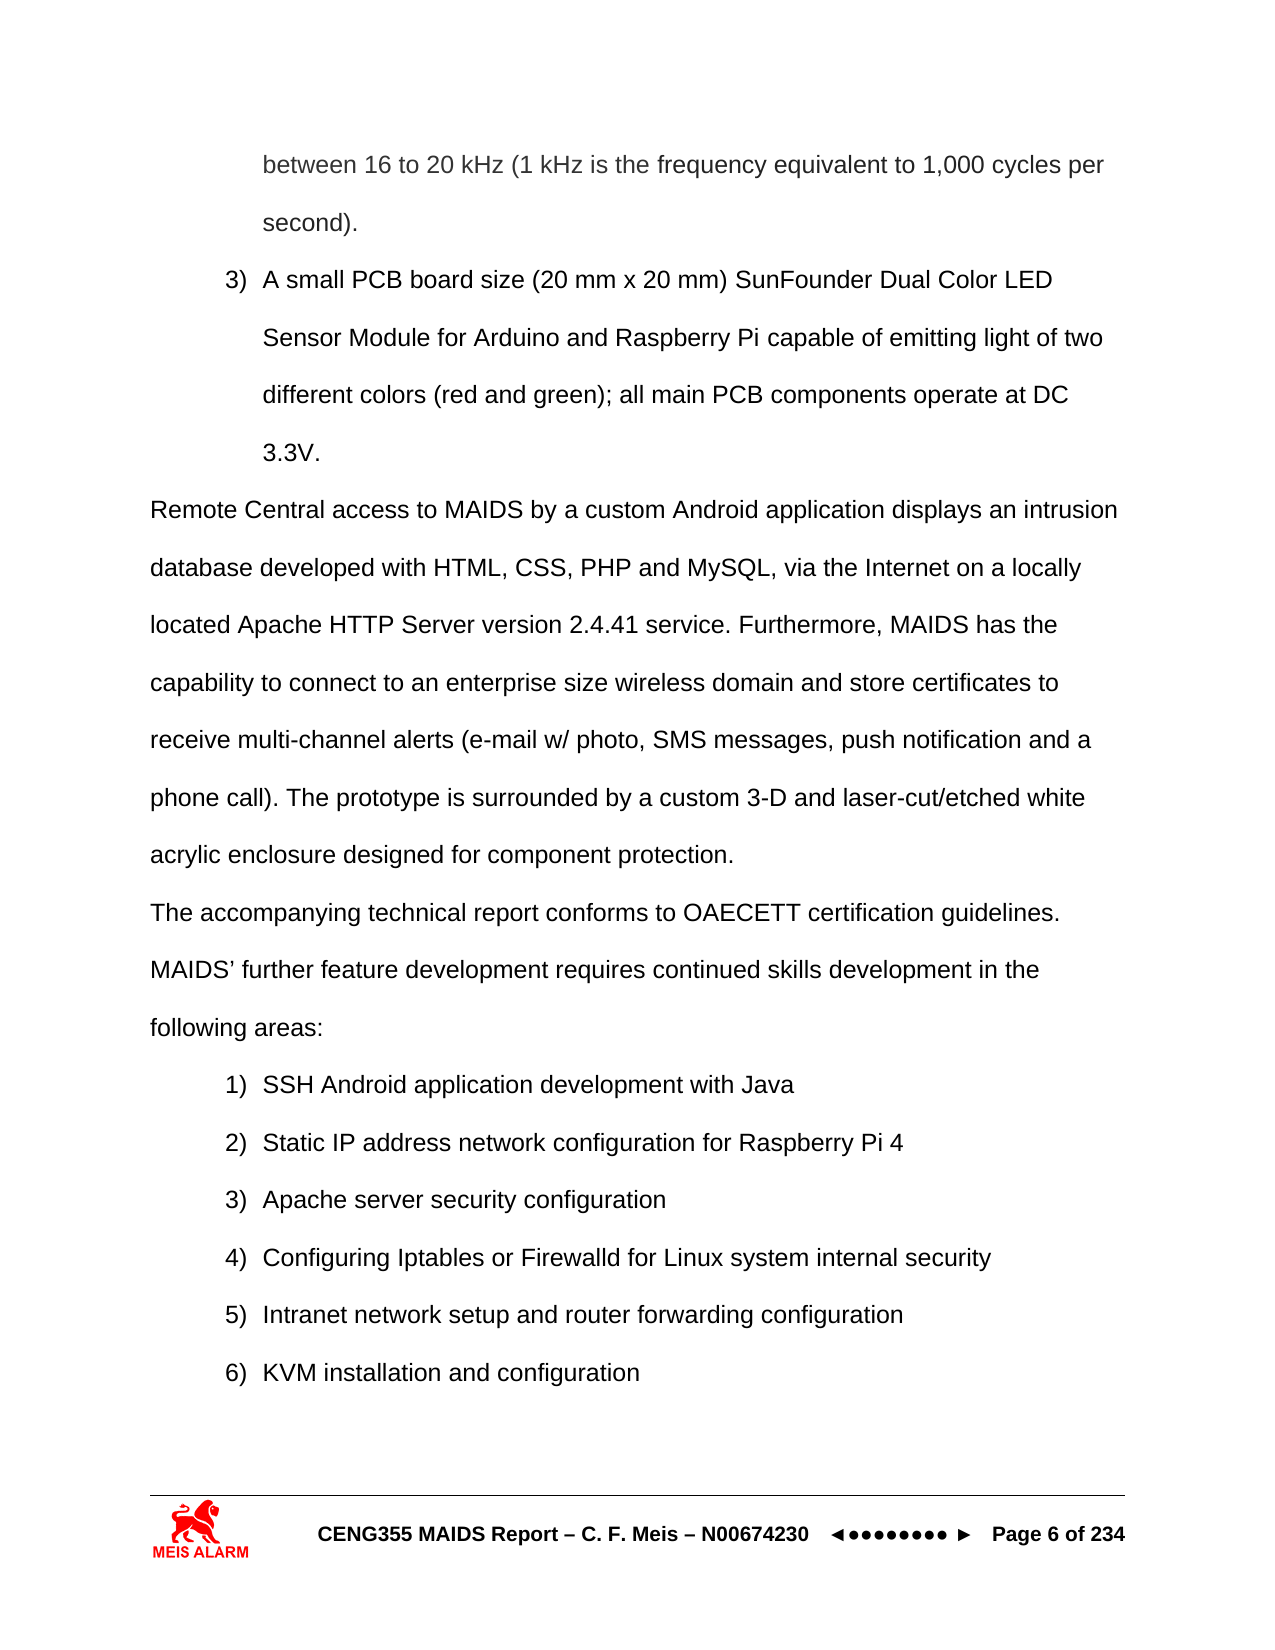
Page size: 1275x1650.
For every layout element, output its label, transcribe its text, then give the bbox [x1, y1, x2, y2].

text Remote Central access to MAIDS by a custom Android application displays an intrusion database developed with HTML, CSS, PHP and MySQL, via the Internet on a locally located Apache HTTP Server version 2.4.41 service. Furthermore, MAIDS has the capability to connect to an enterprise size wireless domain and store certificates to receive multi-channel alerts (e-mail w/ photo, SMS messages, push notification and a phone call). The prototype is surrounded by a custom 3-D and laser-cut/etched white acrylic enclosure designed for component protection. [150, 495, 1125, 869]
list Static IP address network configuration for Raspberry Pi 4 [225, 1127, 1125, 1156]
list Intranet network setup and router forwarding configuration [225, 1300, 1125, 1329]
list SSH Android application development with Java [225, 1070, 1125, 1099]
text MAIDS’ further feature development requires continued skills development in the following areas: [150, 955, 1125, 1041]
list A small PCB board size (20 mm x 20 mm) SunFounder Dual Color LED Sensor Module for Arduino and Raspberry Pi capable of emitting light of two different colors (red and green); all main PCB components operate at DC 3.3V. [225, 265, 1125, 466]
list KVM installation and configuration [225, 1357, 1125, 1386]
list Configuring Iptables or Firewalld for Linux system internal security [225, 1242, 1125, 1271]
text The accompanying technical report conforms to OAECETT certification guidelines. [150, 897, 1125, 926]
picture [150, 1498, 253, 1561]
list Apache server security configuration [225, 1185, 1125, 1214]
